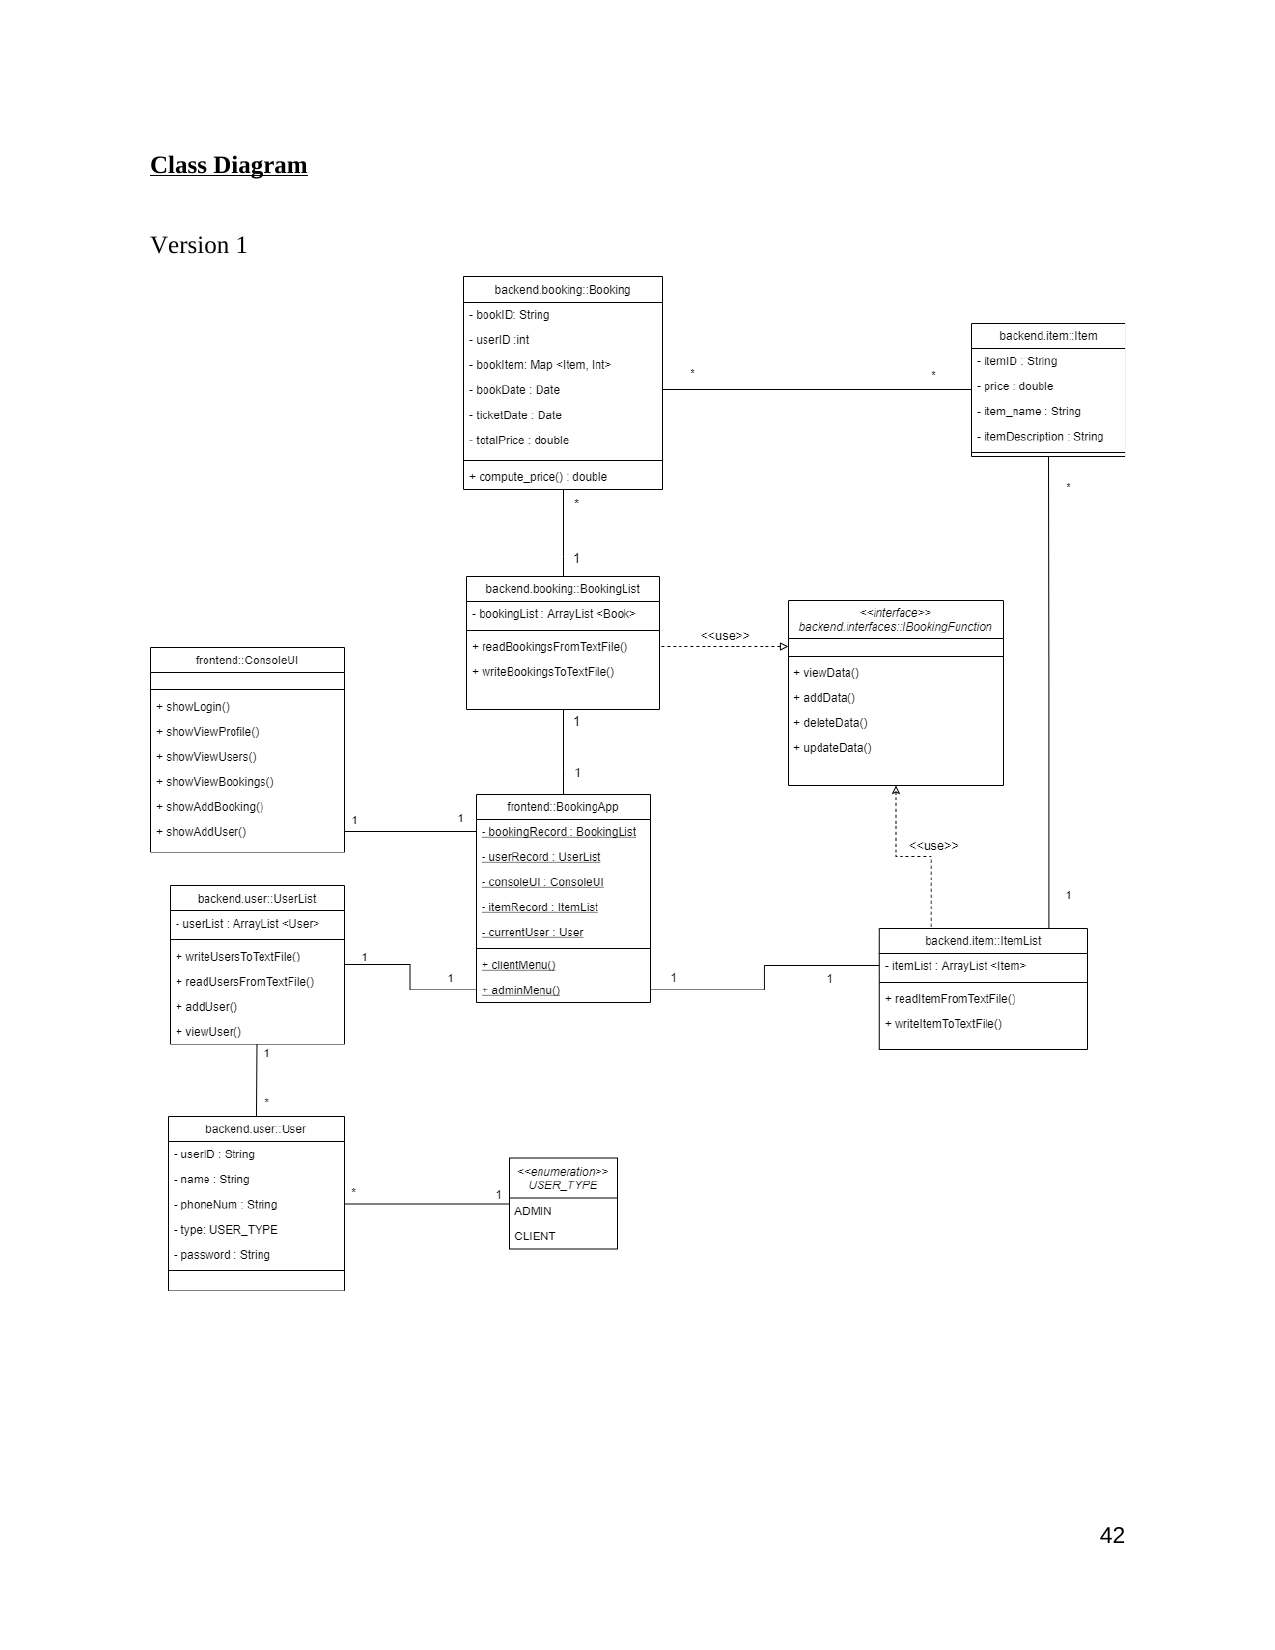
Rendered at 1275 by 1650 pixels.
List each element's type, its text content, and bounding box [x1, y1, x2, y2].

picture [150, 276, 1125, 1291]
subtitle Version 1 [150, 231, 1125, 259]
subtitle Class Diagram [150, 150, 1125, 179]
